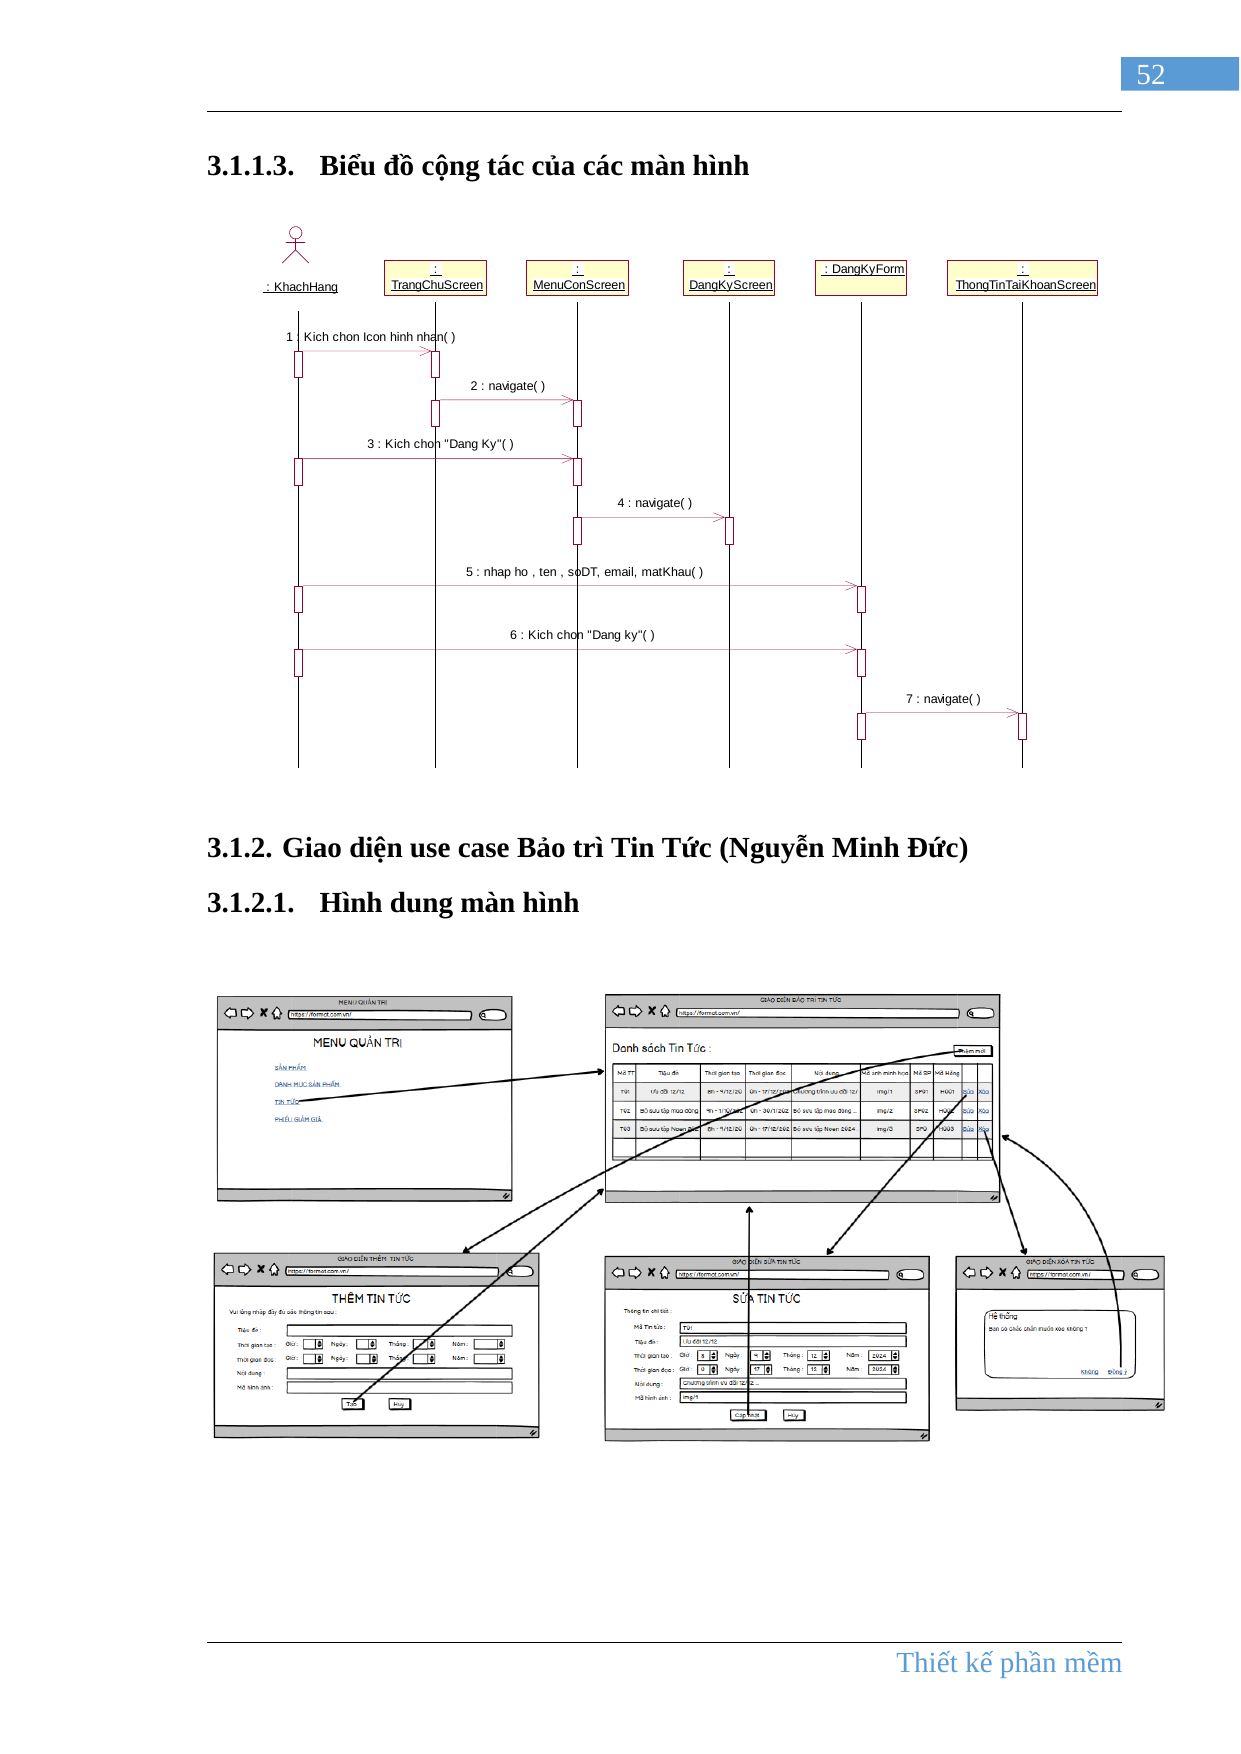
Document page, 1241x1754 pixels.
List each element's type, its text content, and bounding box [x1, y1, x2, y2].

subtitle Giao diện use case Bảo trì Tin Tức (Nguyễn Minh Đức) [207, 831, 1122, 864]
subtitle Hình dung màn hình [207, 885, 1122, 918]
picture [206, 985, 1180, 1452]
subtitle Biểu đồ cộng tác của các màn hình [207, 148, 1122, 181]
